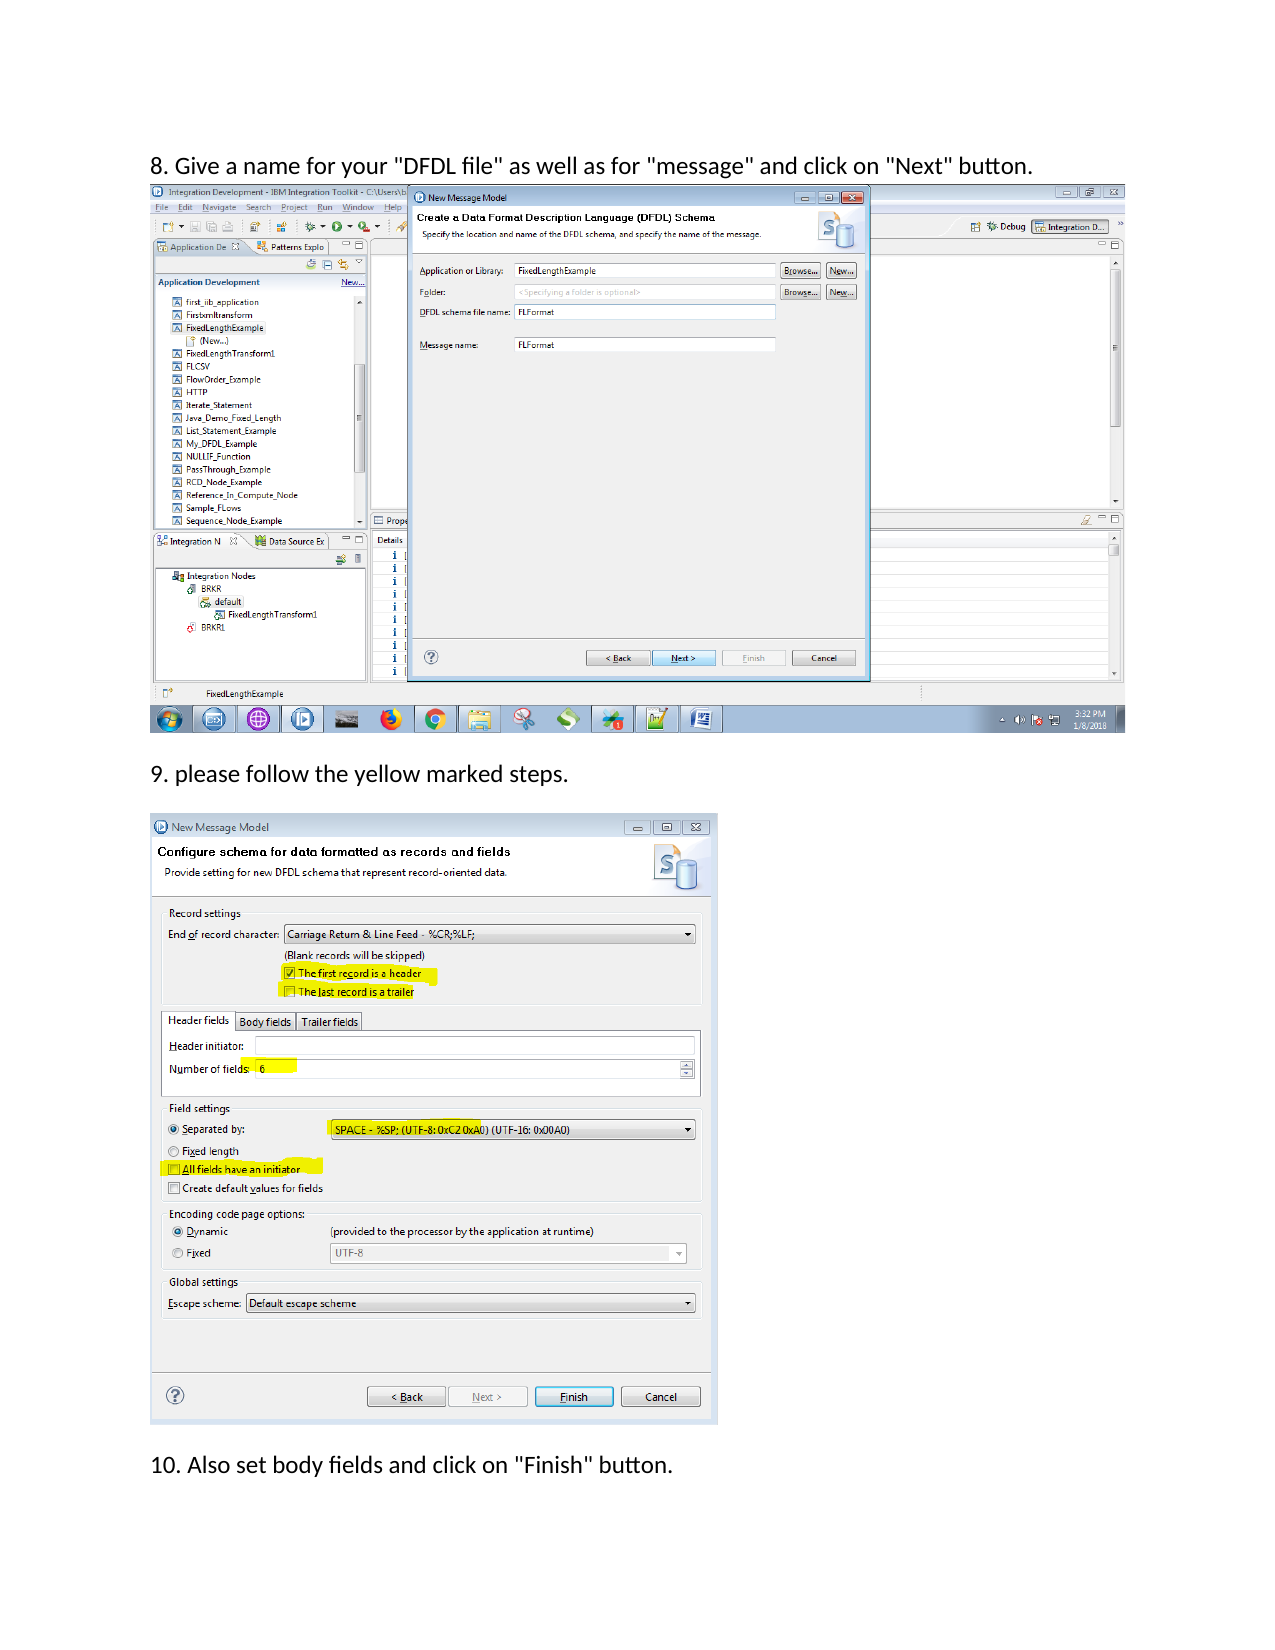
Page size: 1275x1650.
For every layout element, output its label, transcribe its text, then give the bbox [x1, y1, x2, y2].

text 9. please follow the yellow marked steps. [150, 758, 1125, 788]
text 10. Also set body fields and click on "Finish" button. [150, 1449, 1125, 1480]
text 8. Give a name for your "DFDL file" as well as for "message" and click on "Next" button. [150, 150, 1125, 184]
picture [150, 813, 718, 1425]
picture [150, 184, 1125, 733]
